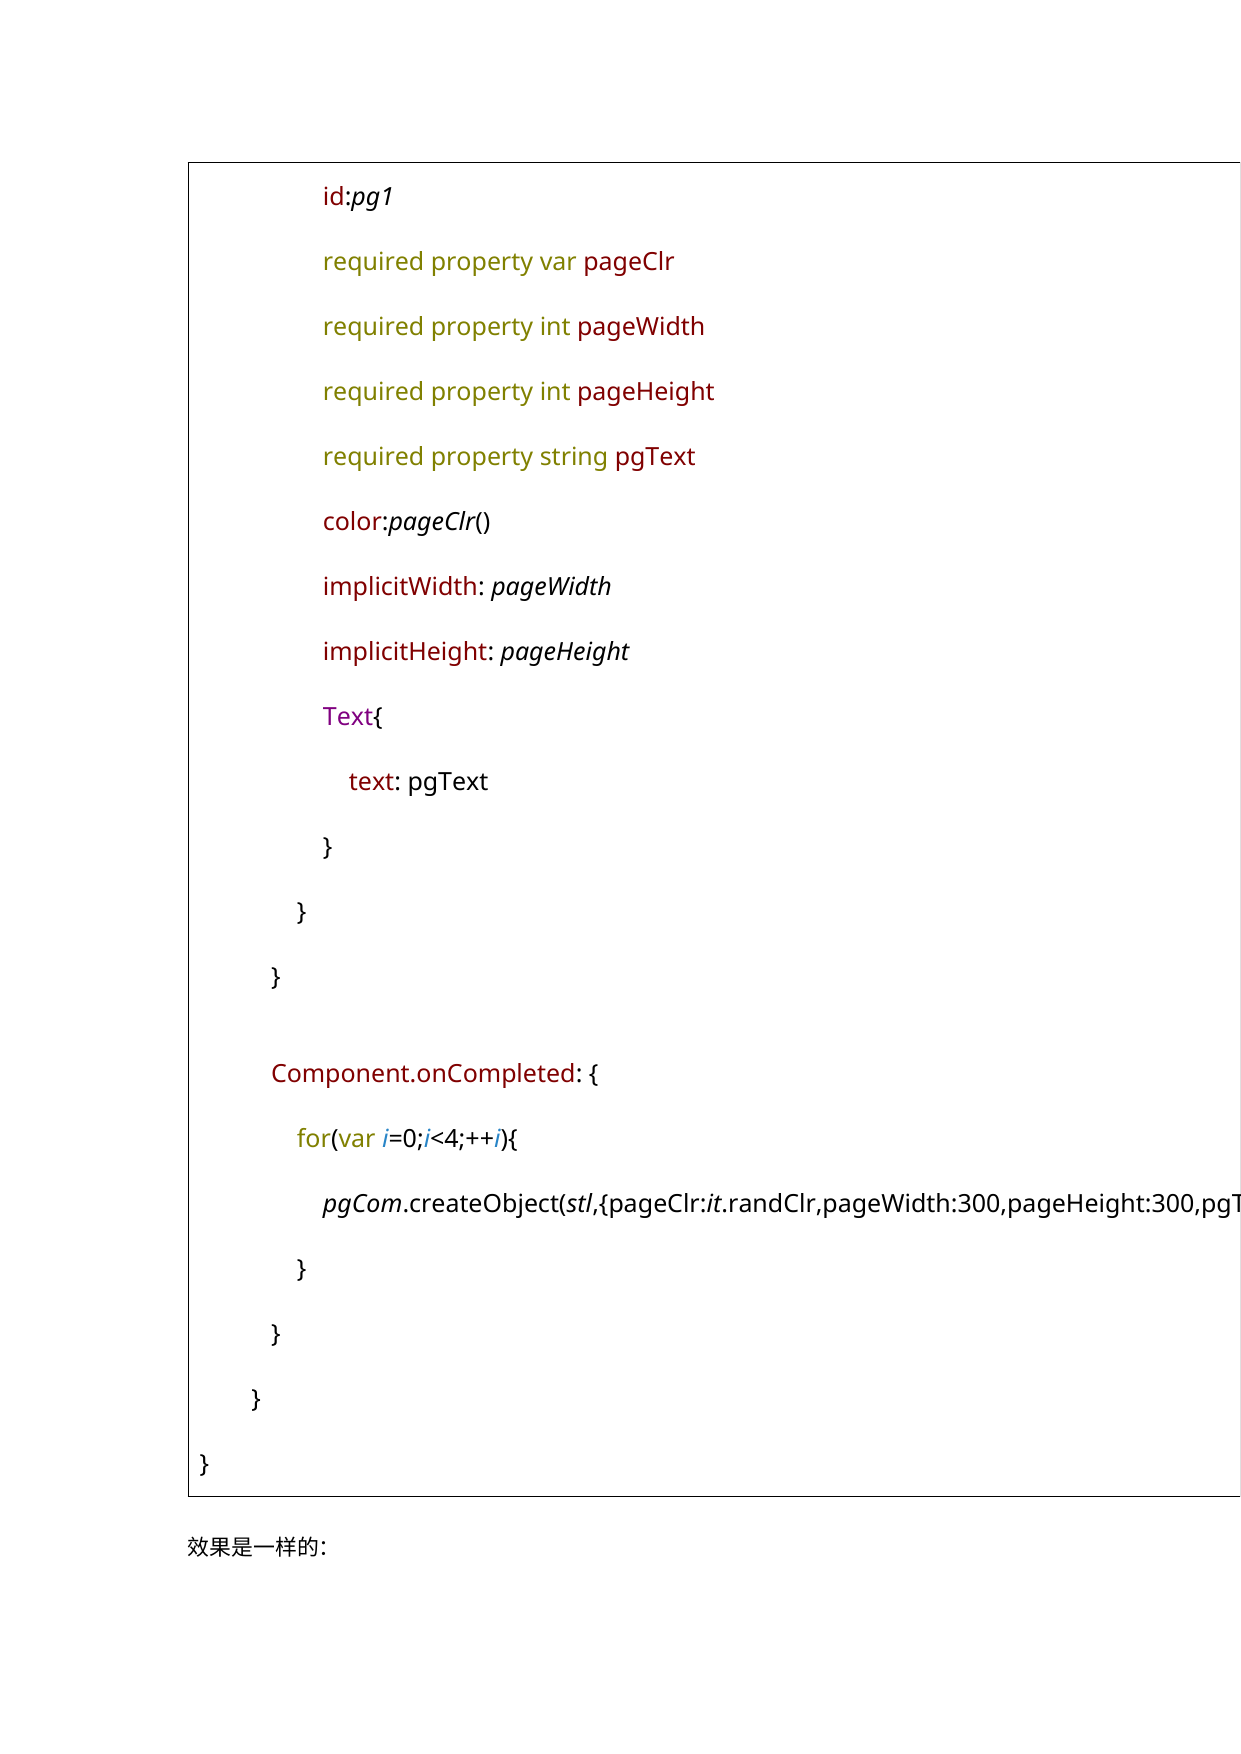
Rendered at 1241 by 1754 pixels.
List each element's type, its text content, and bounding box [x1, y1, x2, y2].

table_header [189, 163, 1240, 1496]
text 效果是一样的： [187, 1529, 1053, 1562]
